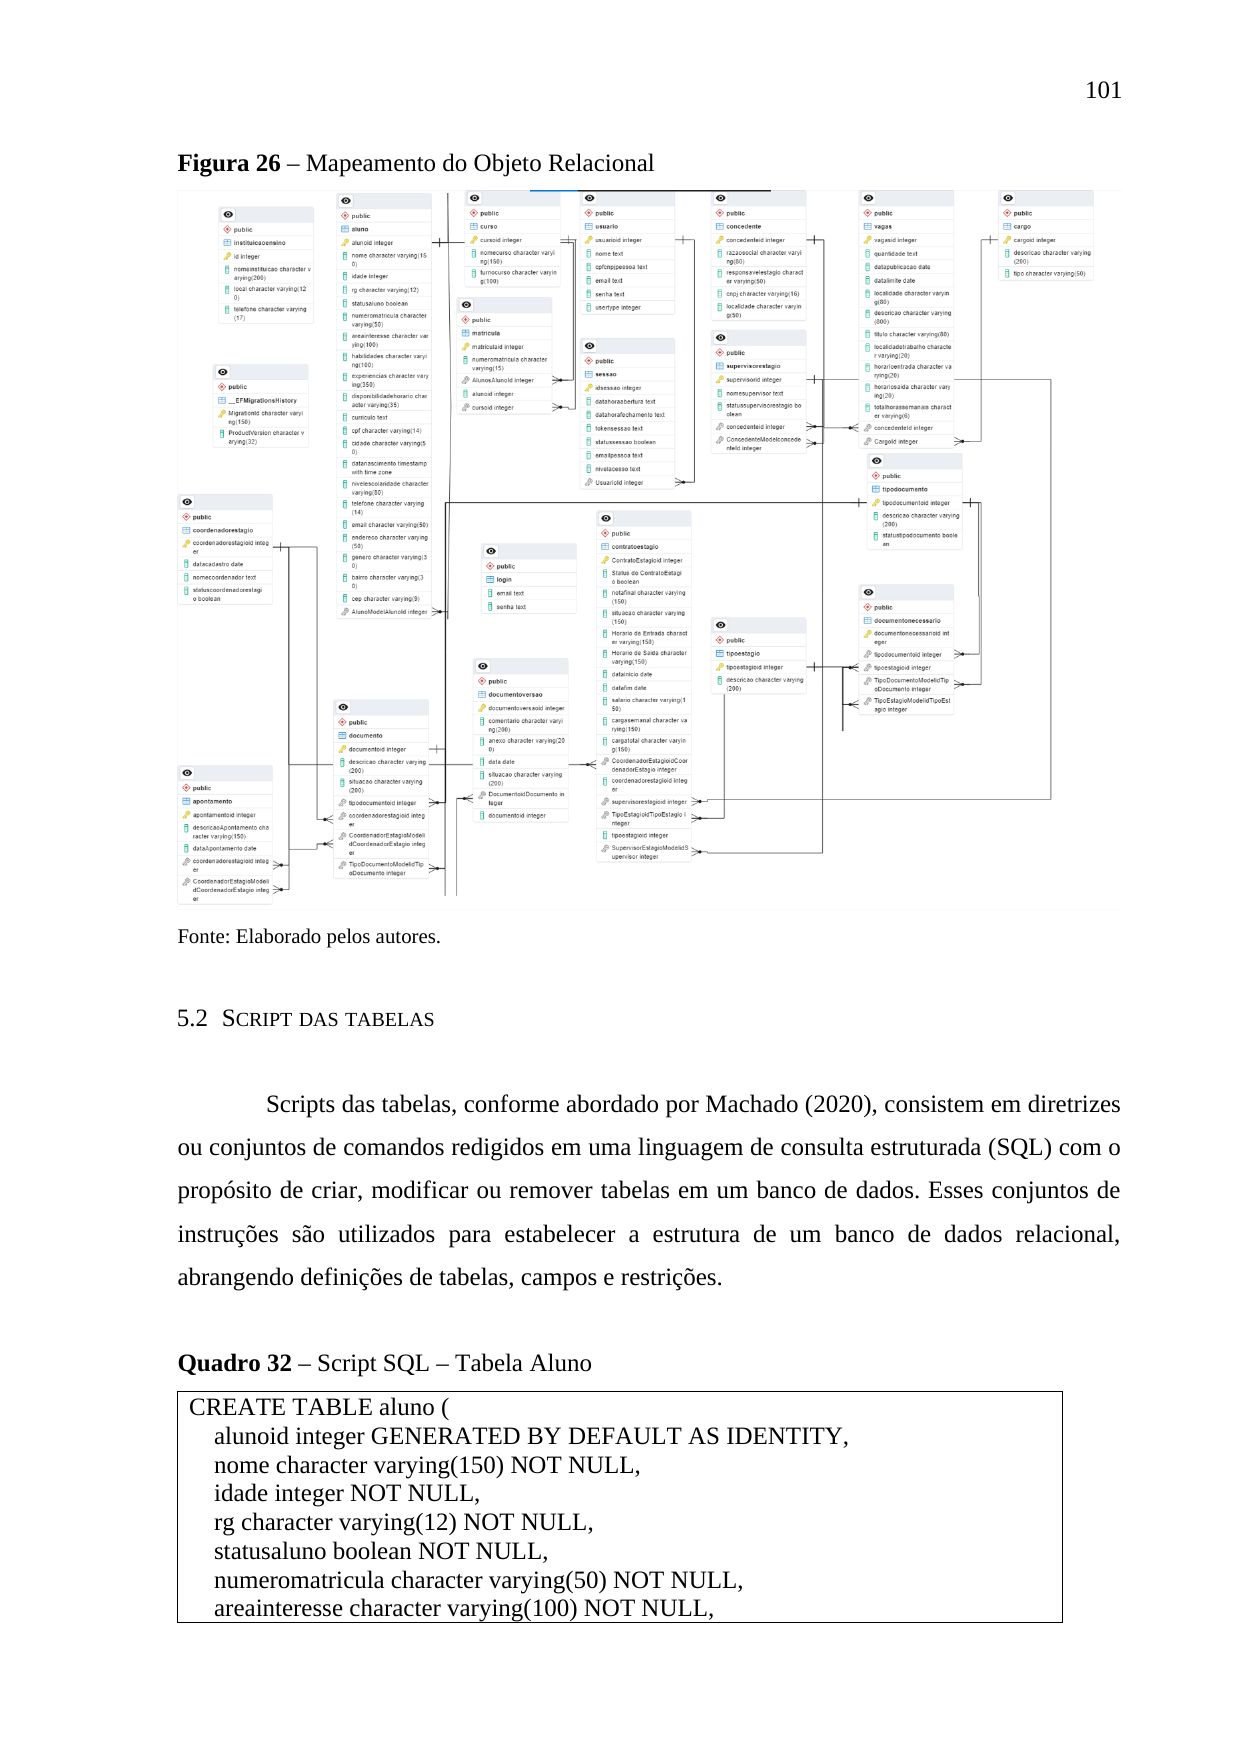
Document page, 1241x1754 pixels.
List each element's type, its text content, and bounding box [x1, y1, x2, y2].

text Scripts das tabelas, conforme abordado por Machado (2020), consistem em diretrizes ou conjuntos de comandos redigidos em uma linguagem de consulta estruturada (SQL) com o propósito de criar, modificar ou remover tabelas em um banco de dados. Esses conjuntos de instruções são utilizados para estabelecer a estrutura de um banco de dados relacional, abrangendo definições de tabelas, campos e restrições. [177, 1089, 1122, 1291]
text Figura 26 – Mapeamento do Objeto Relacional [177, 148, 1122, 176]
text Fonte: Elaborado pelos autores. [177, 924, 1122, 948]
subtitle Script das tabelas [177, 1003, 1122, 1032]
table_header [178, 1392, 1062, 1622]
text Quadro 32 – Script SQL – Tabela Aluno [177, 1348, 1122, 1377]
picture [177, 190, 1123, 910]
